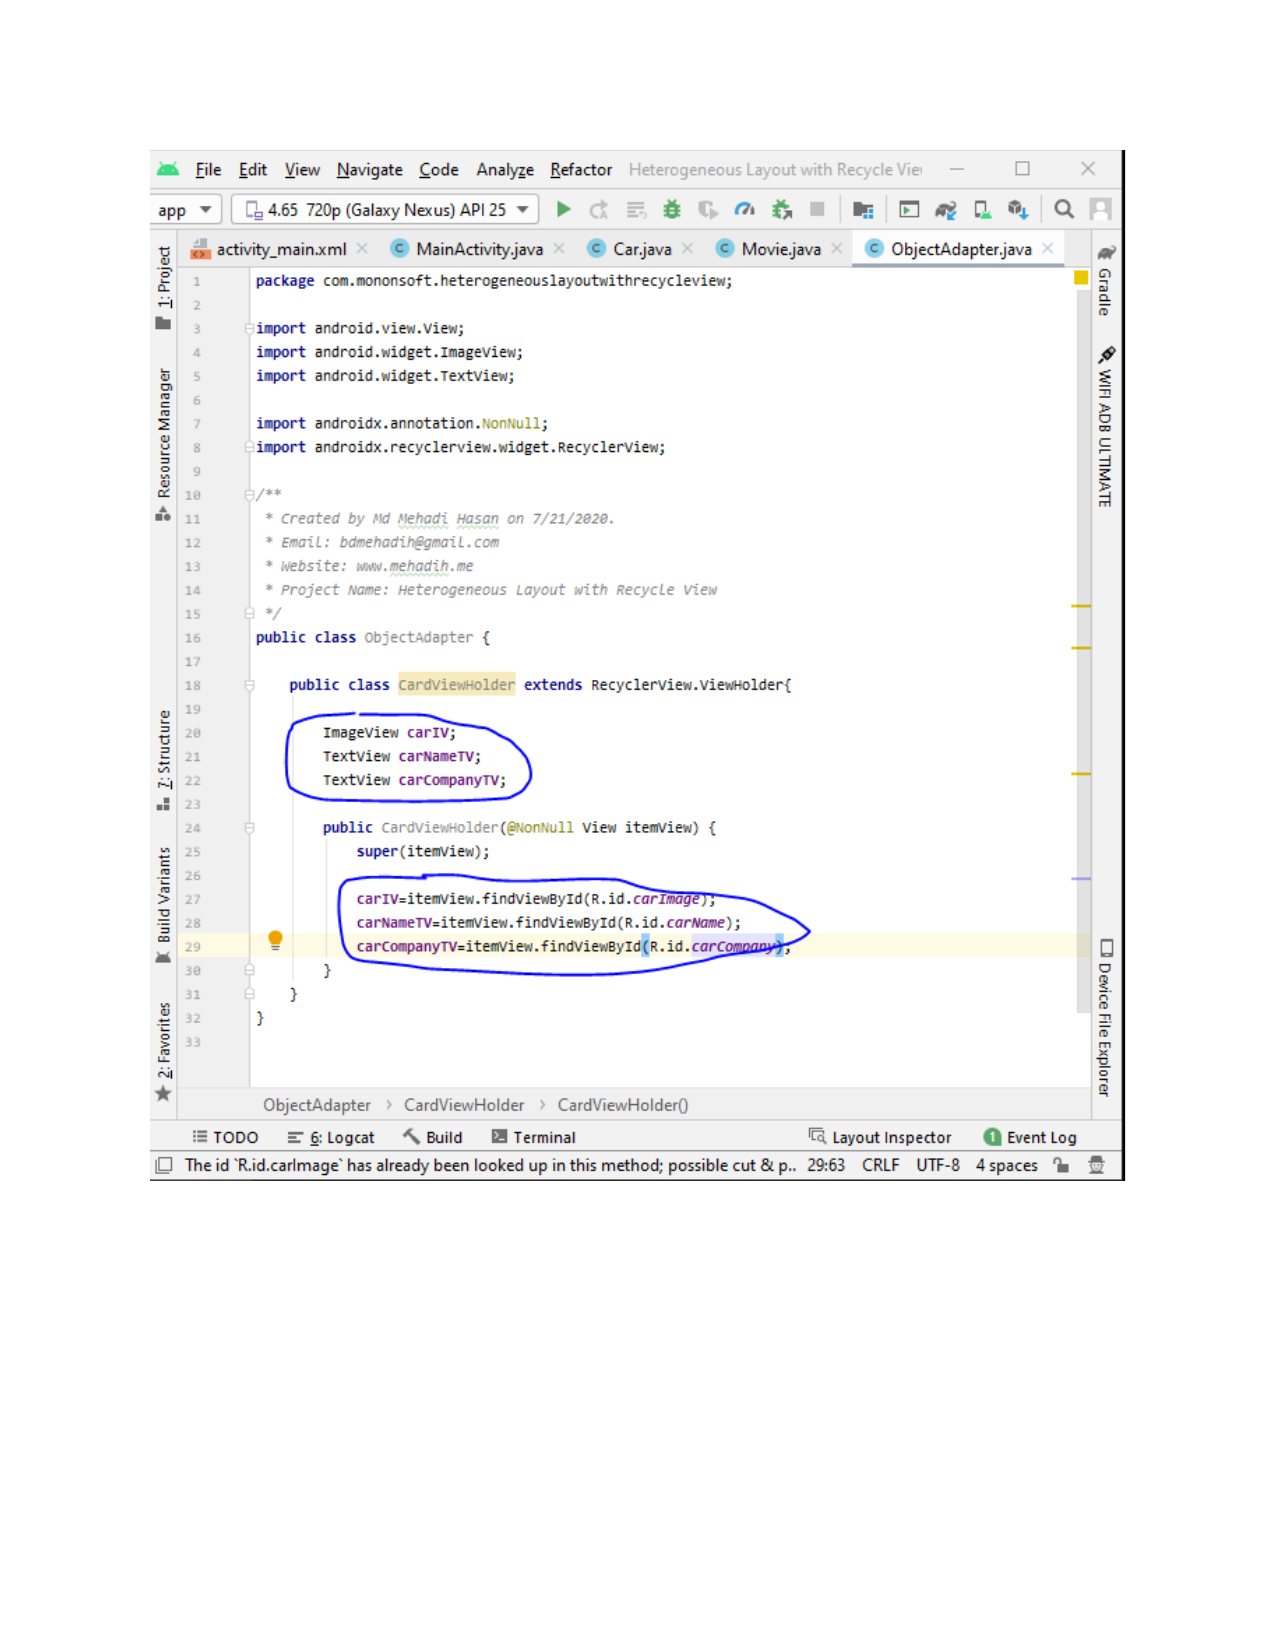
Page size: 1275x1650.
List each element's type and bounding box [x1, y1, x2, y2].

picture [150, 150, 1125, 1181]
